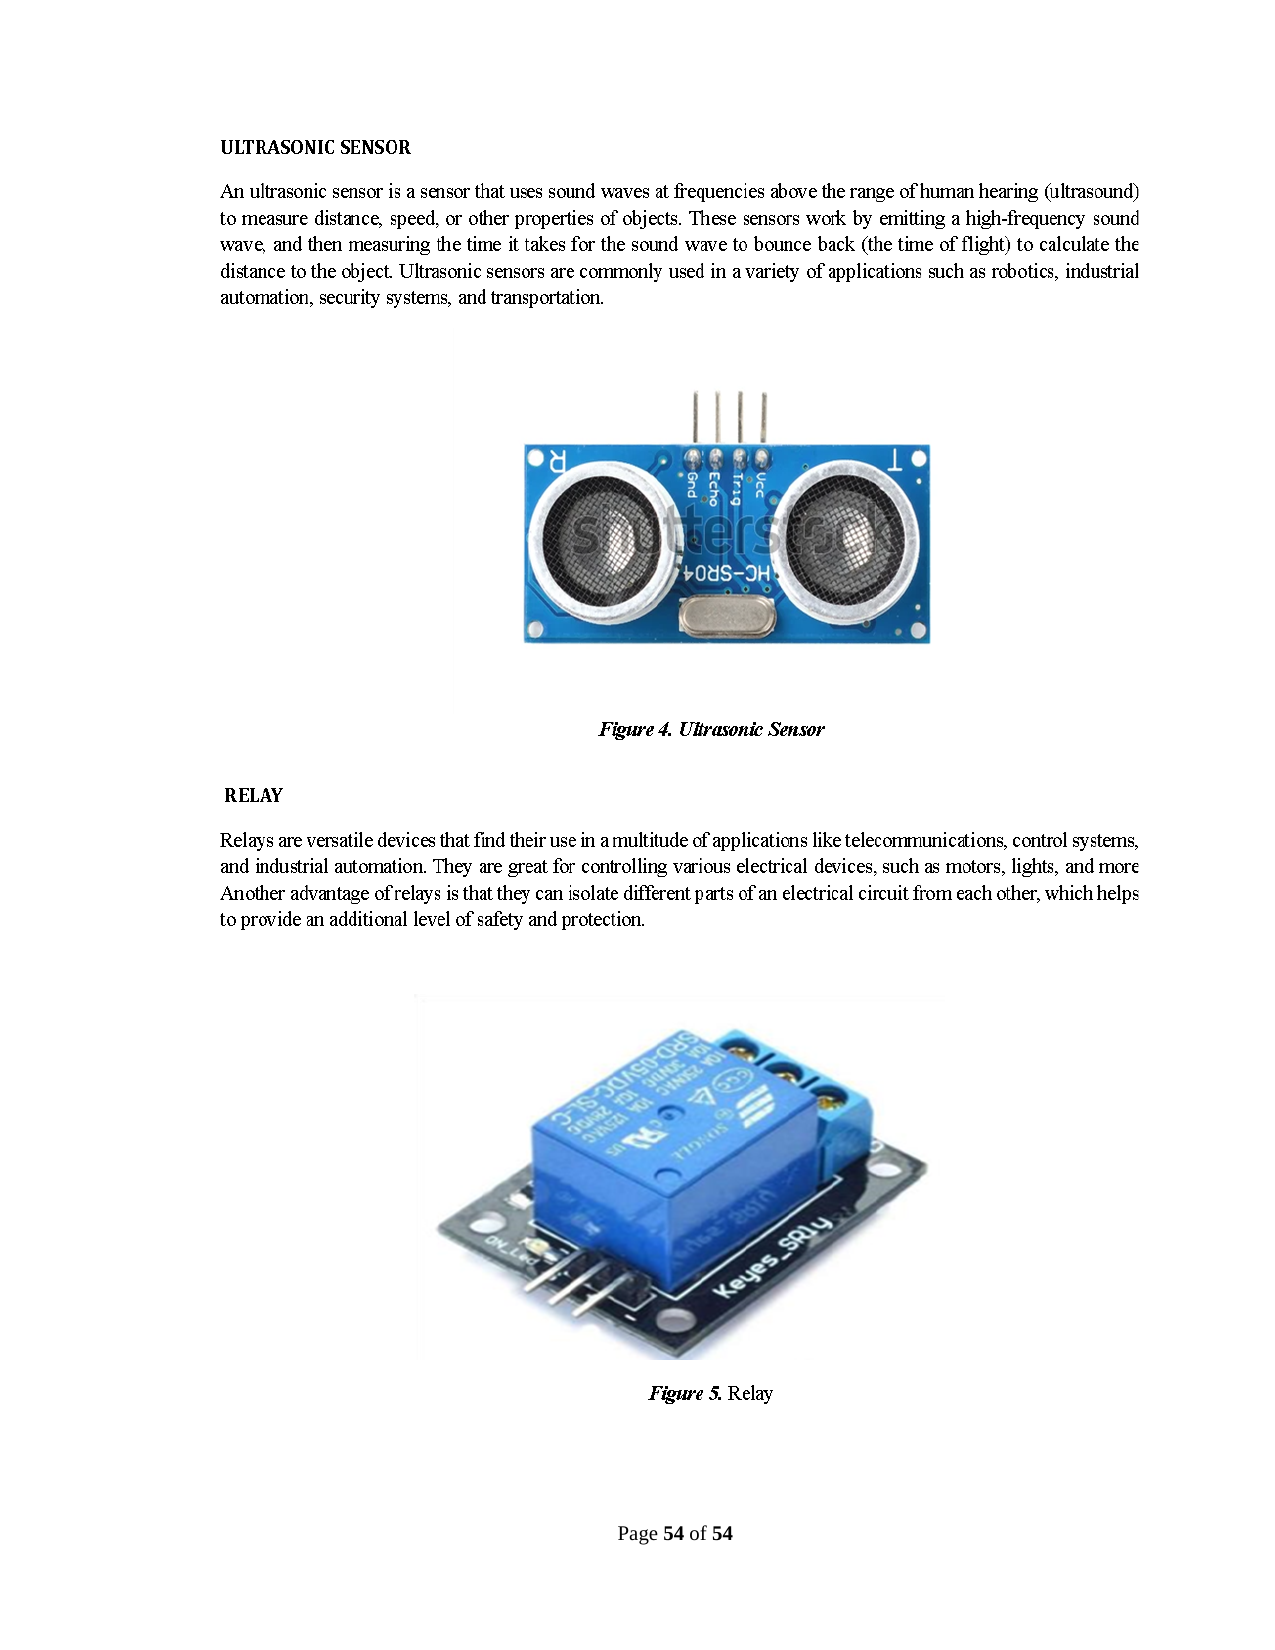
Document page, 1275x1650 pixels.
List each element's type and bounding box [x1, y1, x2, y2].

picture [220, 135, 1139, 1475]
